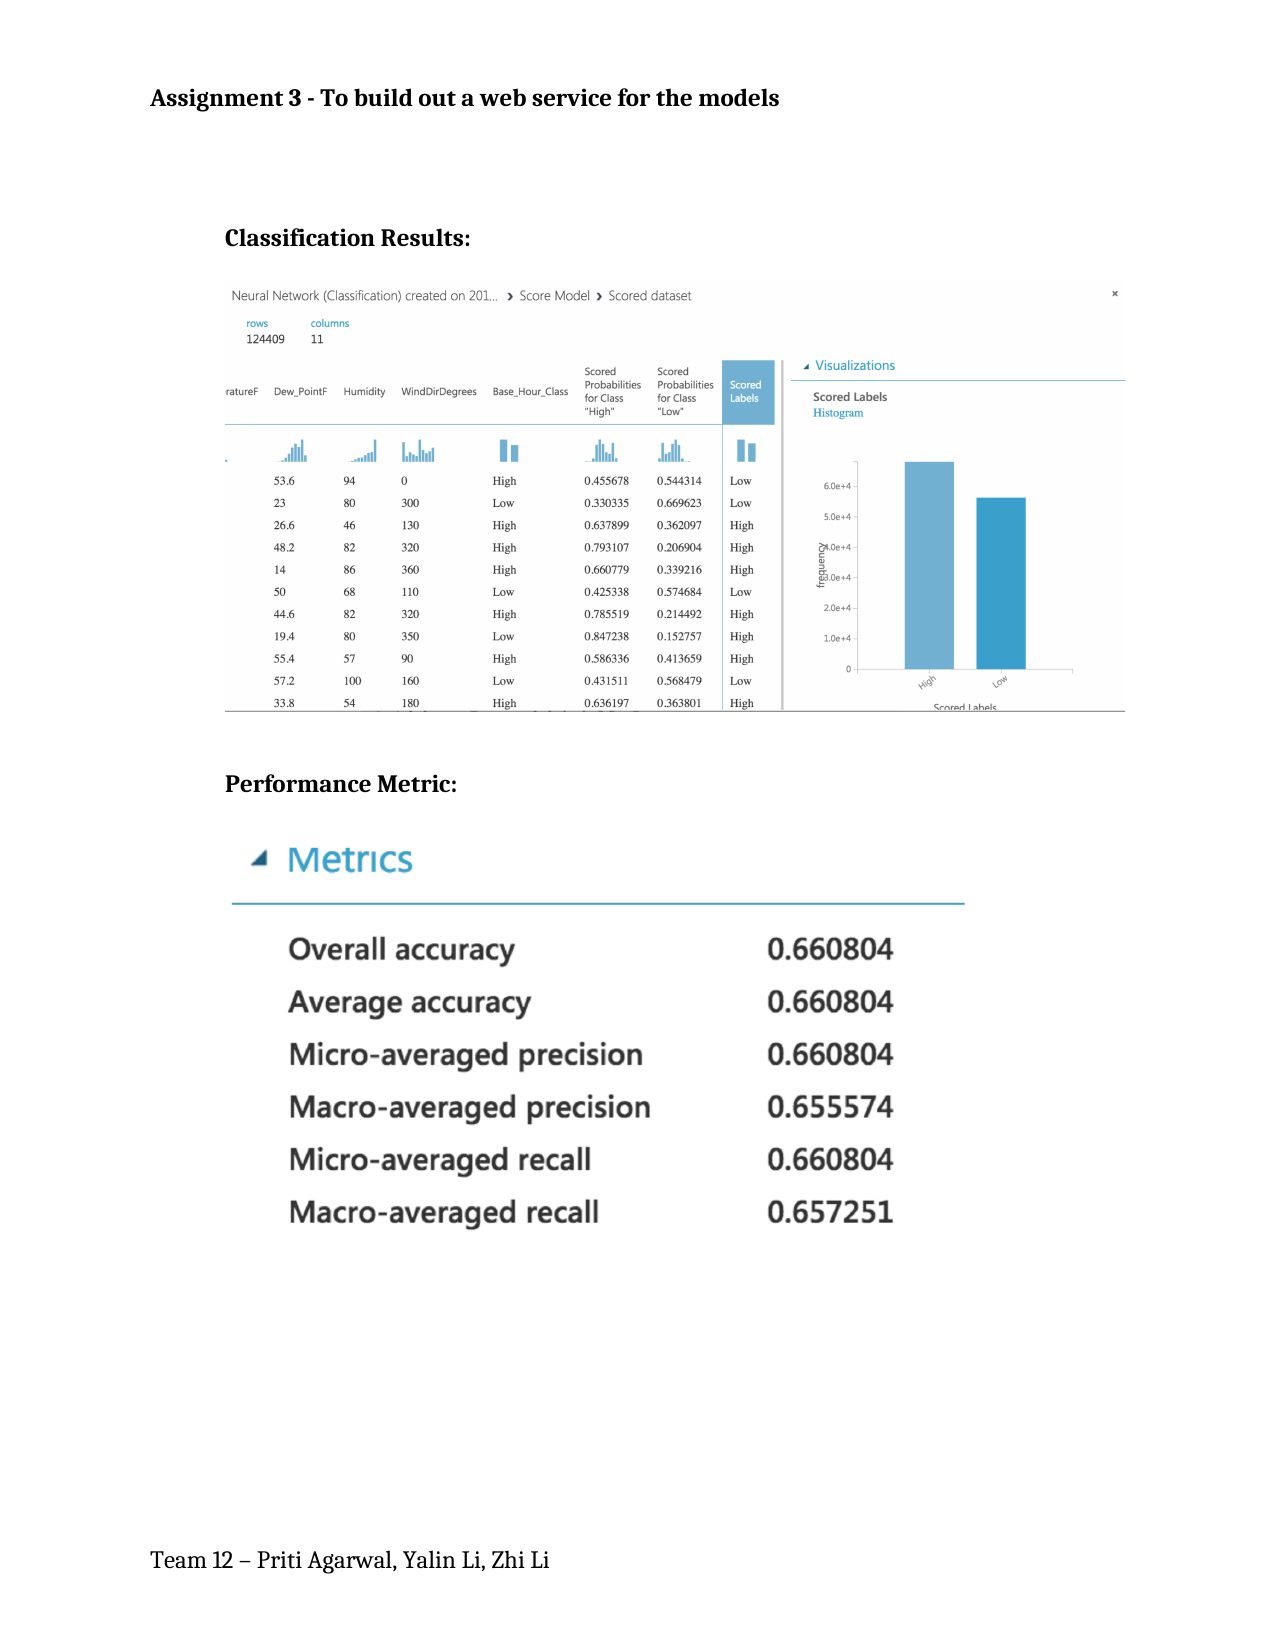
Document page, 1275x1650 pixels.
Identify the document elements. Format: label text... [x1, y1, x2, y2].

list Performance Metric: [225, 769, 1125, 798]
picture [225, 281, 1125, 712]
list Classification Results: [225, 224, 1125, 252]
picture [225, 827, 1125, 1312]
